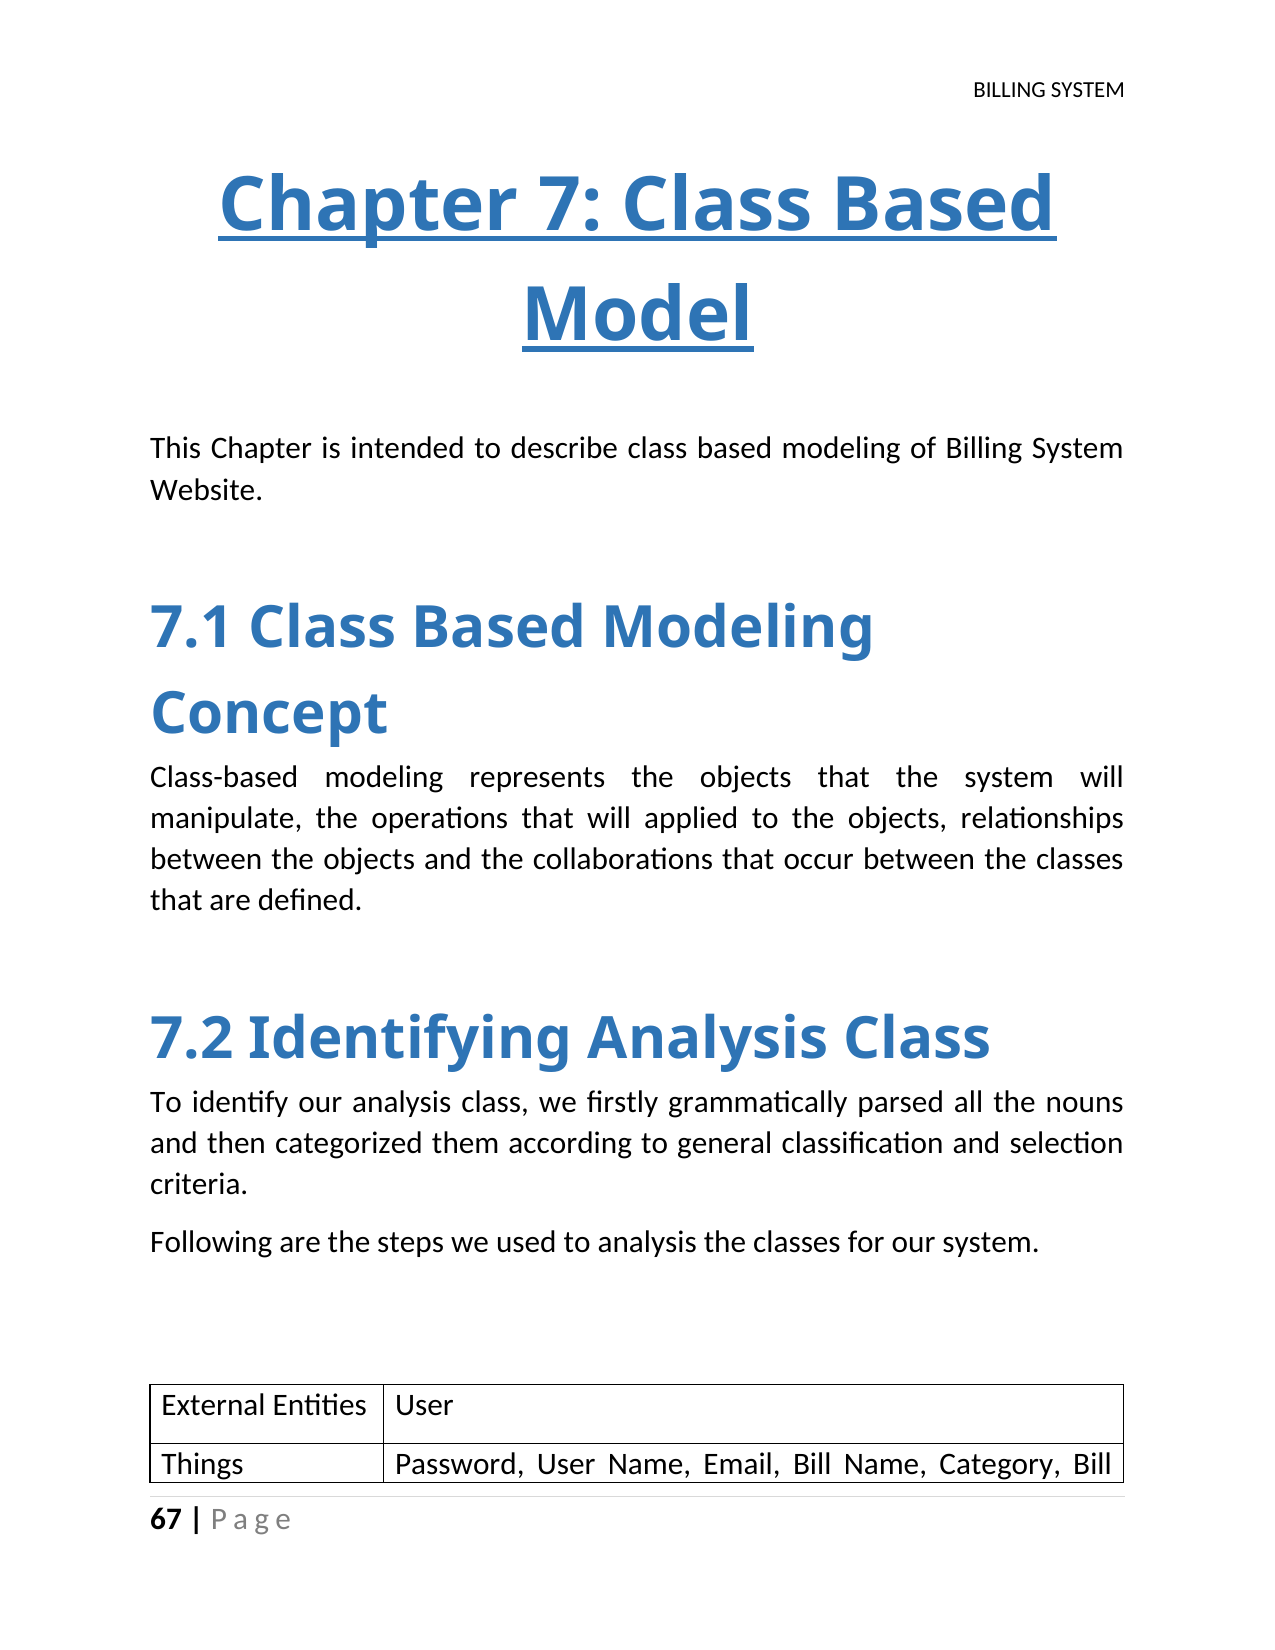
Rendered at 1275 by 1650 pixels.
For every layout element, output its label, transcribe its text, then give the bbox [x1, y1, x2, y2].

subtitle 7.2 Identifying Analysis Class [150, 996, 1125, 1075]
table_header External Entities [151, 1385, 383, 1443]
subtitle 7.1 Class Based Modeling Concept [150, 585, 1125, 751]
text Following are the steps we used to analysis the classes for our system. [150, 1222, 1125, 1260]
table_cell Things [151, 1444, 383, 1482]
text Class-based modeling represents the objects that the system will manipulate, the operations that will applied to the objects, relationships between the objects and the collaborations that occur between the classes that are defined. [150, 757, 1125, 918]
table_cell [384, 1444, 1123, 1482]
text This Chapter is intended to describe class based modeling of Billing System Website. [150, 428, 1125, 508]
subtitle Chapter 7: Class Based Model [150, 150, 1125, 362]
table_header User [384, 1385, 1123, 1443]
text To identify our analysis class, we firstly grammatically parsed all the nouns and then categorized them according to general classification and selection criteria. [150, 1082, 1125, 1202]
